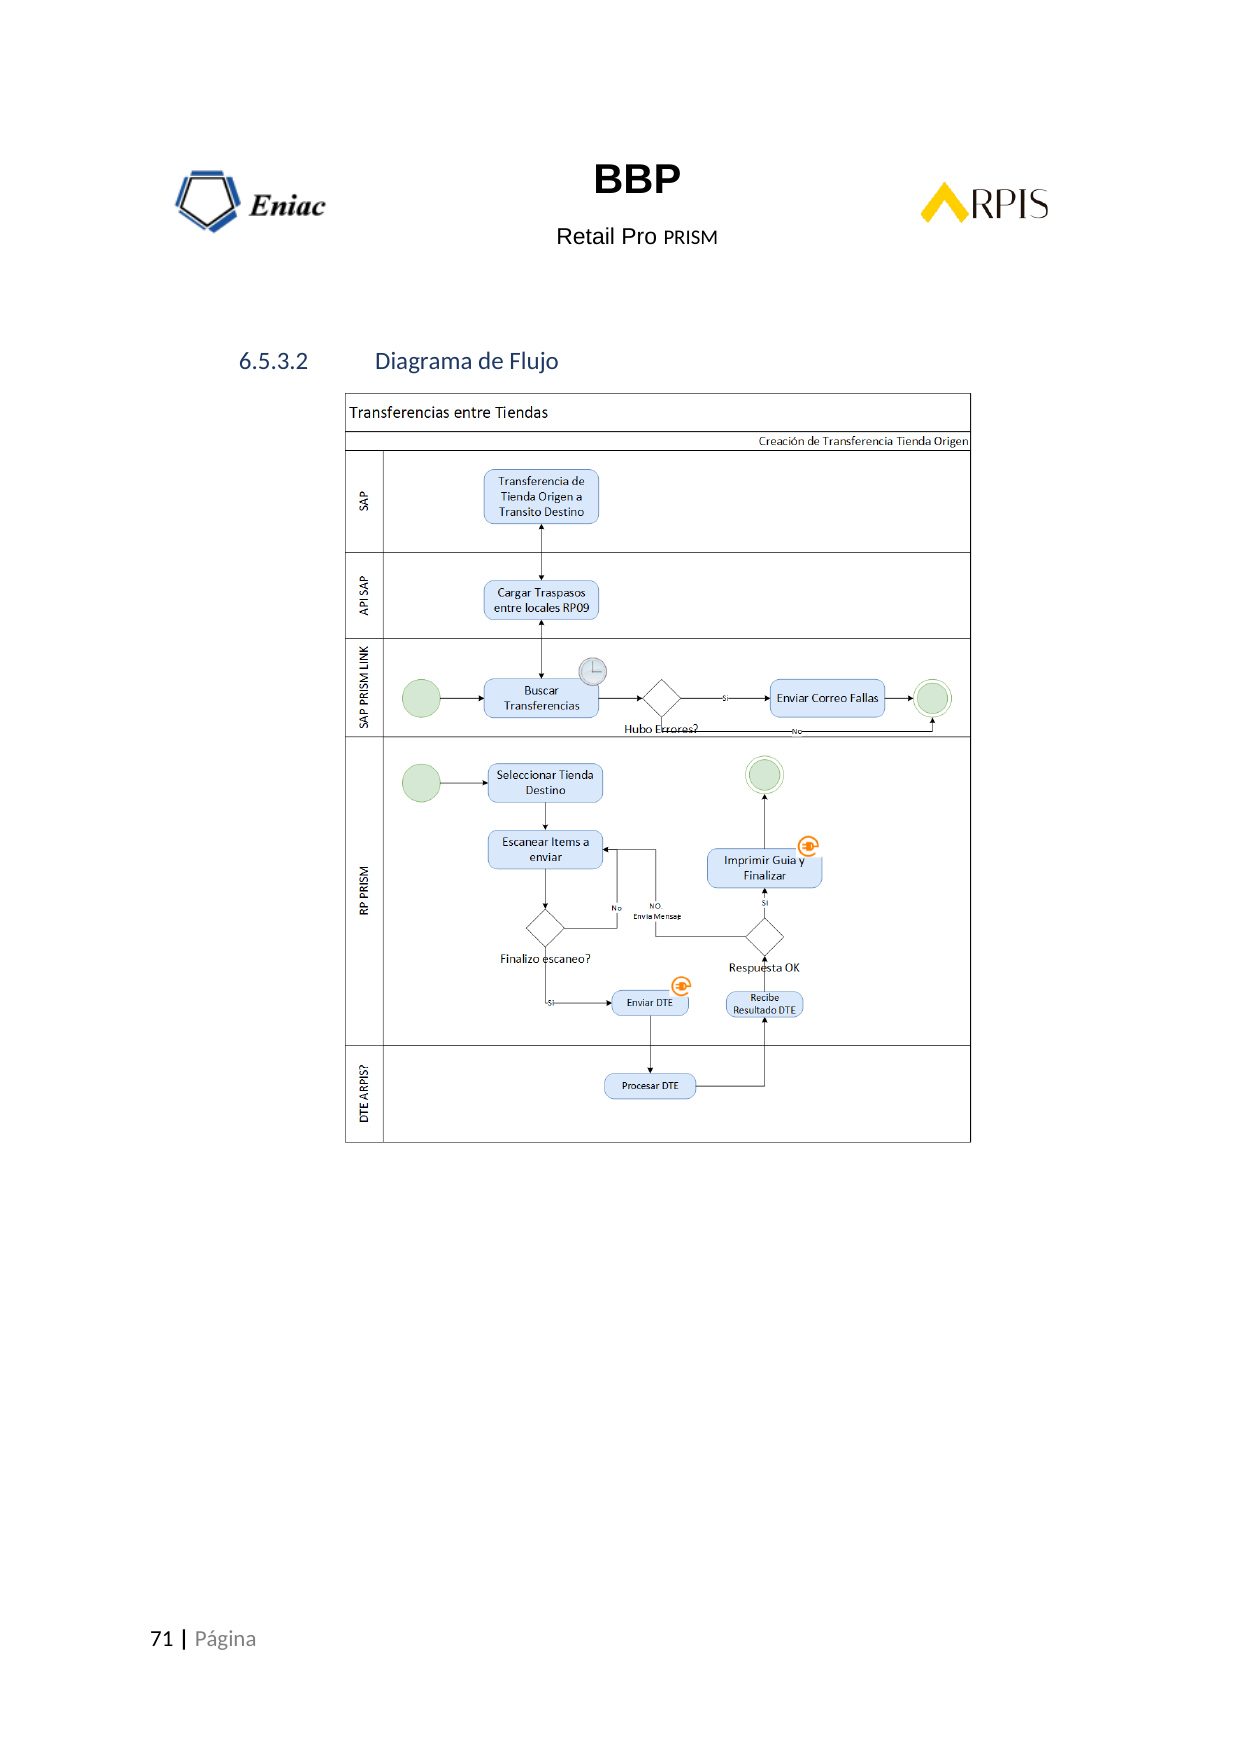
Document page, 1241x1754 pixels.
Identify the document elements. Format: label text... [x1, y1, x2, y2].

picture [172, 164, 331, 240]
list Diagrama de Flujo [239, 346, 1090, 376]
picture [341, 392, 975, 1143]
picture [920, 180, 1048, 225]
